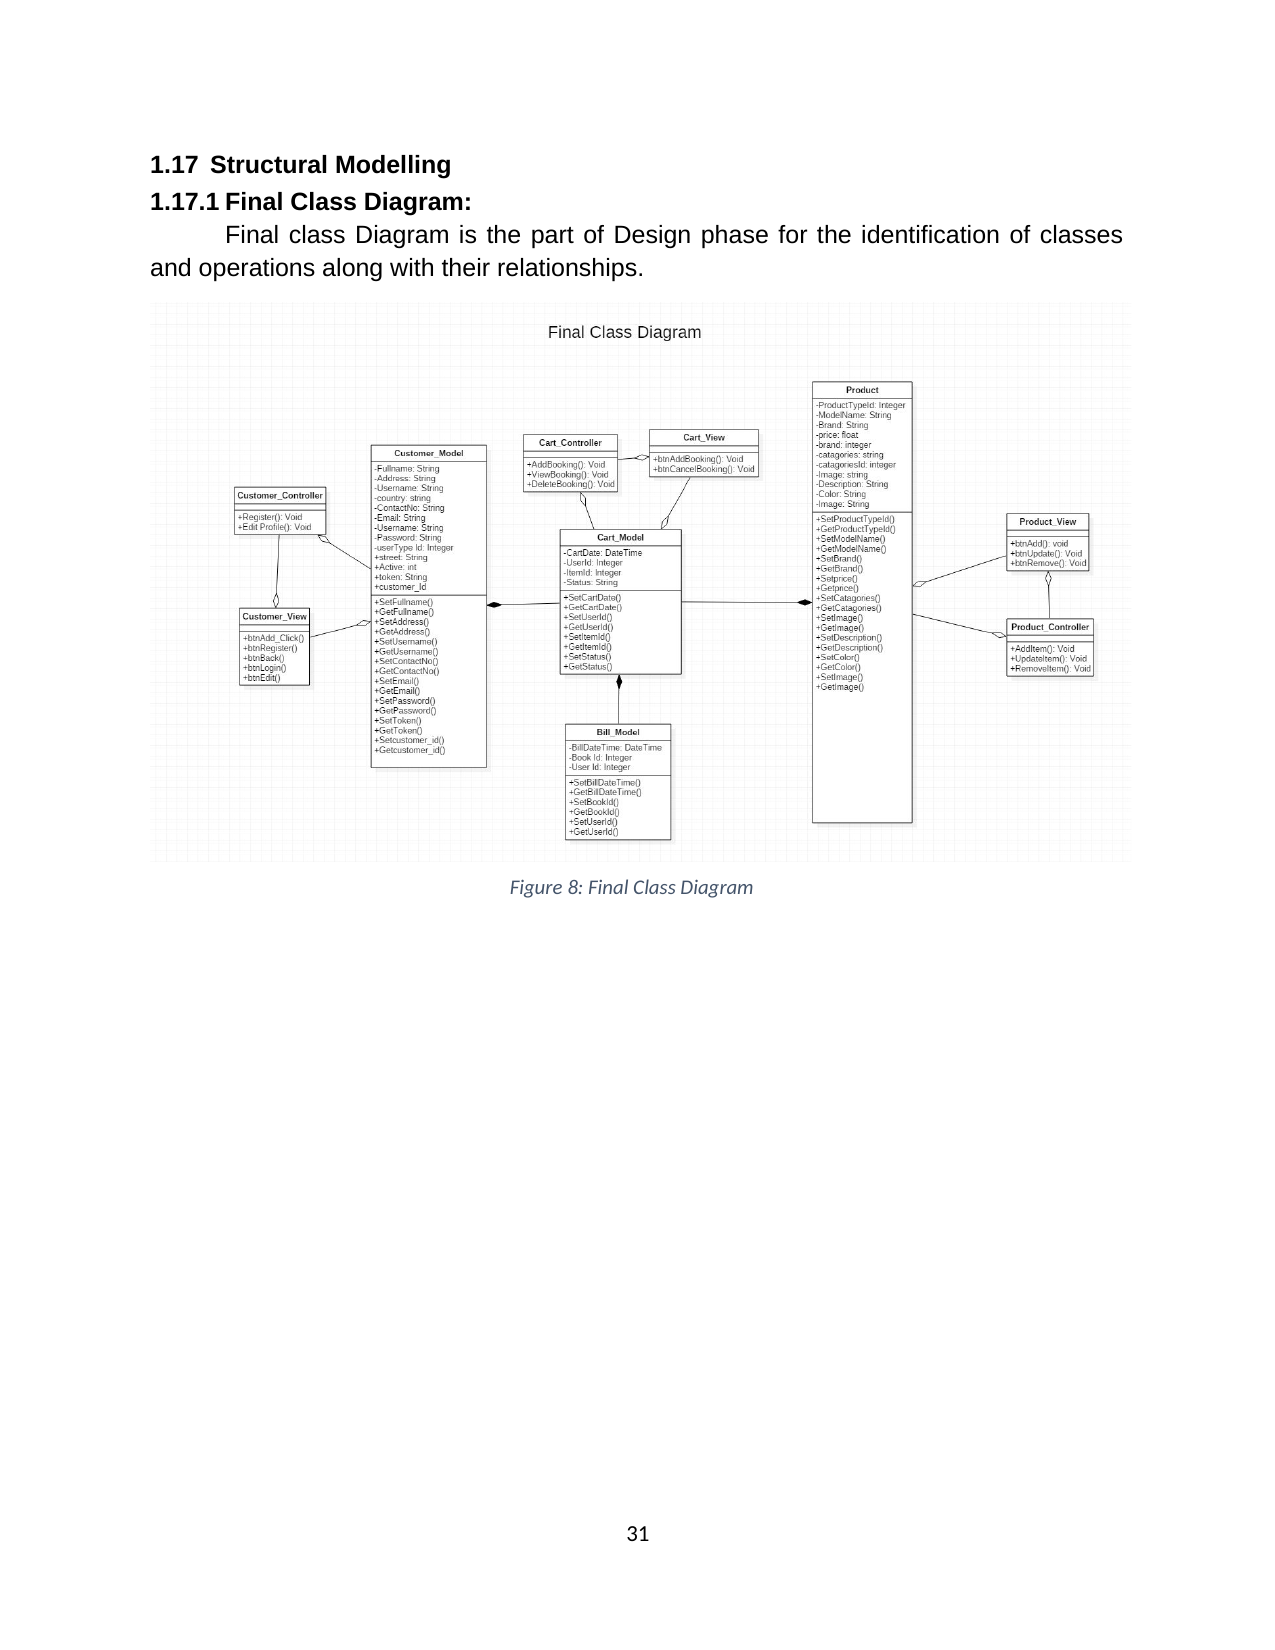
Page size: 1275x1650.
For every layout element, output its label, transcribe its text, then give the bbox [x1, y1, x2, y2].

subtitle Structural Modelling [150, 150, 1125, 179]
subtitle Final Class Diagram: [150, 187, 1125, 216]
picture [150, 302, 1132, 862]
text Final class Diagram is the part of Design phase for the identification of classes and operations along with their relationships. [150, 220, 1125, 282]
